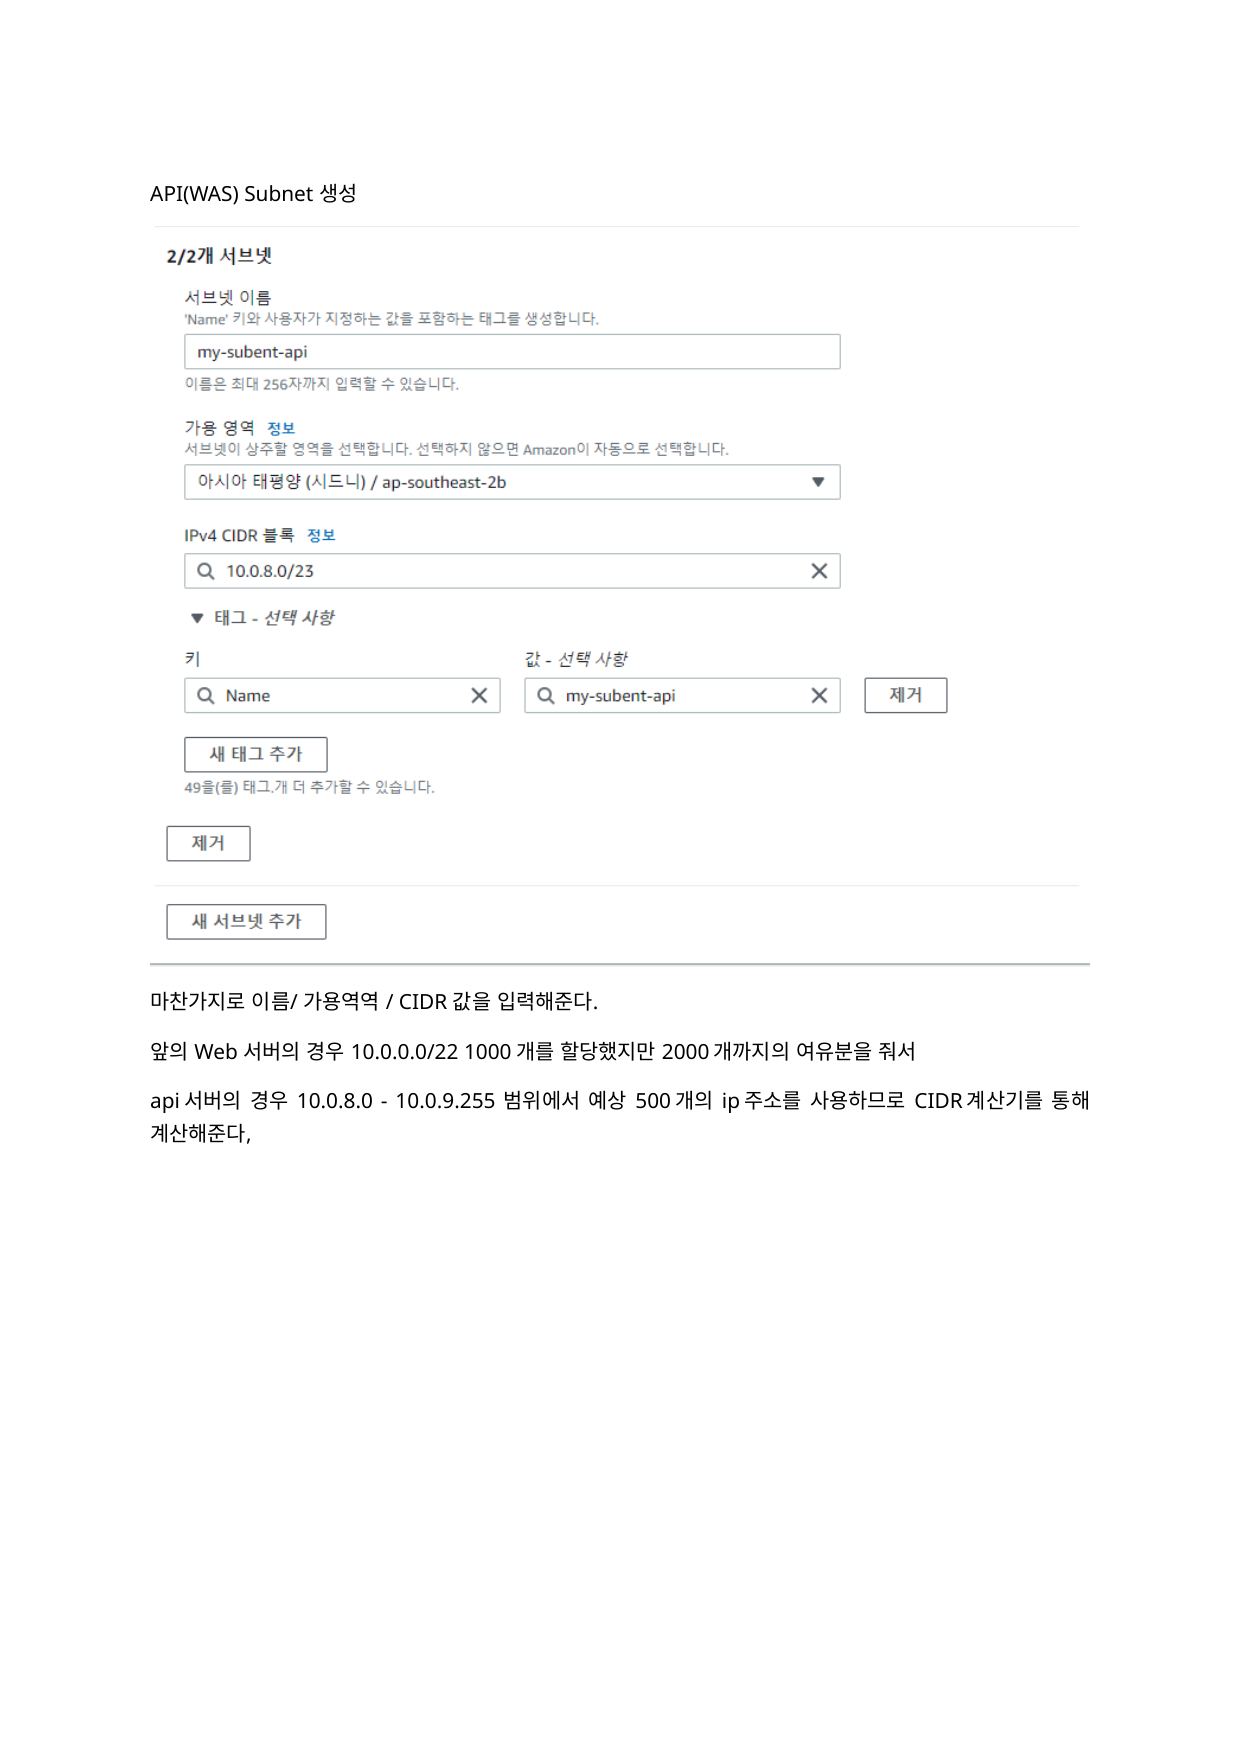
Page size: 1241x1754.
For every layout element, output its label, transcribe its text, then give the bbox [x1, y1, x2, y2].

text 마찬가지로 이름/ 가용역역 / CIDR 값을 입력해준다. [150, 986, 1090, 1016]
picture [150, 226, 1091, 967]
text api서버의 경우 10.0.8.0 - 10.0.9.255 범위에서 예상 500개의 ip주소를 사용하므로 CIDR계산기를 통해 계산해준다, [150, 1084, 1090, 1147]
subtitle API(WAS) Subnet 생성 [150, 177, 1090, 207]
text 앞의 Web 서버의 경우 10.0.0.0/22 1000개를 할당했지만 2000개까지의 여유분을 줘서 [150, 1035, 1090, 1065]
